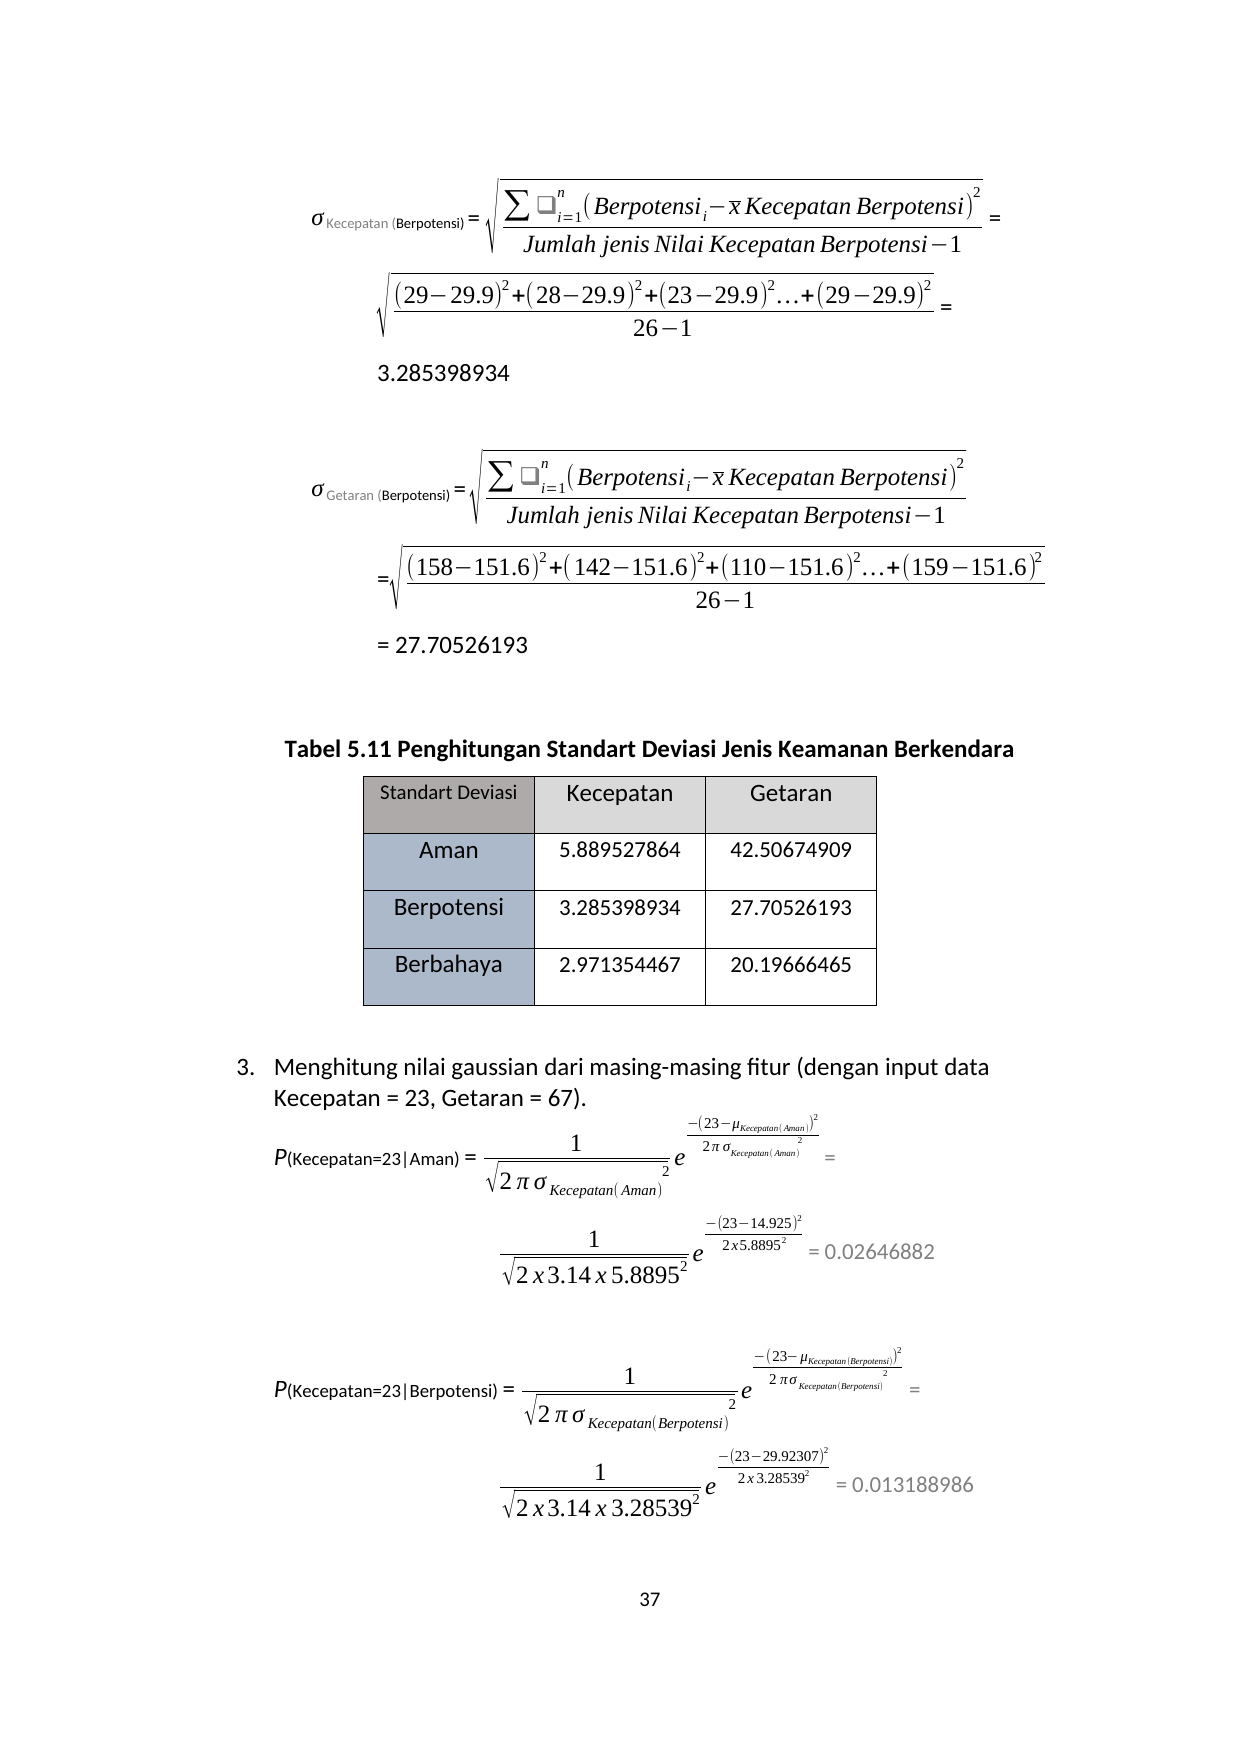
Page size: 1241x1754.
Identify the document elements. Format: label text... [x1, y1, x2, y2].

table_cell Berpotensi [364, 891, 534, 948]
table_cell 2.971354467 [535, 949, 705, 1005]
table_cell 42.50674909 [706, 834, 876, 890]
list P(Kecepatan=23|Berpotensi) = = = 0.013188986 [274, 1346, 1063, 1522]
list Kecepatan (Berpotensi) = = = 3.285398934 [311, 177, 1063, 387]
table_cell 20.19666465 [706, 949, 876, 1005]
table_header Kecepatan [535, 777, 705, 833]
list P(Kecepatan=23|Aman) = = = 0.02646882 [274, 1113, 1063, 1289]
list Menghitung nilai gaussian dari masing-masing fitur (dengan input data Kecepatan = 23, Getaran = 67). [236, 1052, 1063, 1113]
table_header Standart Deviasi [364, 777, 534, 833]
list Getaran (Berpotensi) = = = 27.70526193 [311, 448, 1063, 659]
table_cell Berbahaya [364, 949, 534, 1005]
table_header Getaran [706, 777, 876, 833]
table_cell 5.889527864 [535, 834, 705, 890]
table_cell Aman [364, 834, 534, 890]
table_cell 27.70526193 [706, 891, 876, 948]
table_cell 3.285398934 [535, 891, 705, 948]
